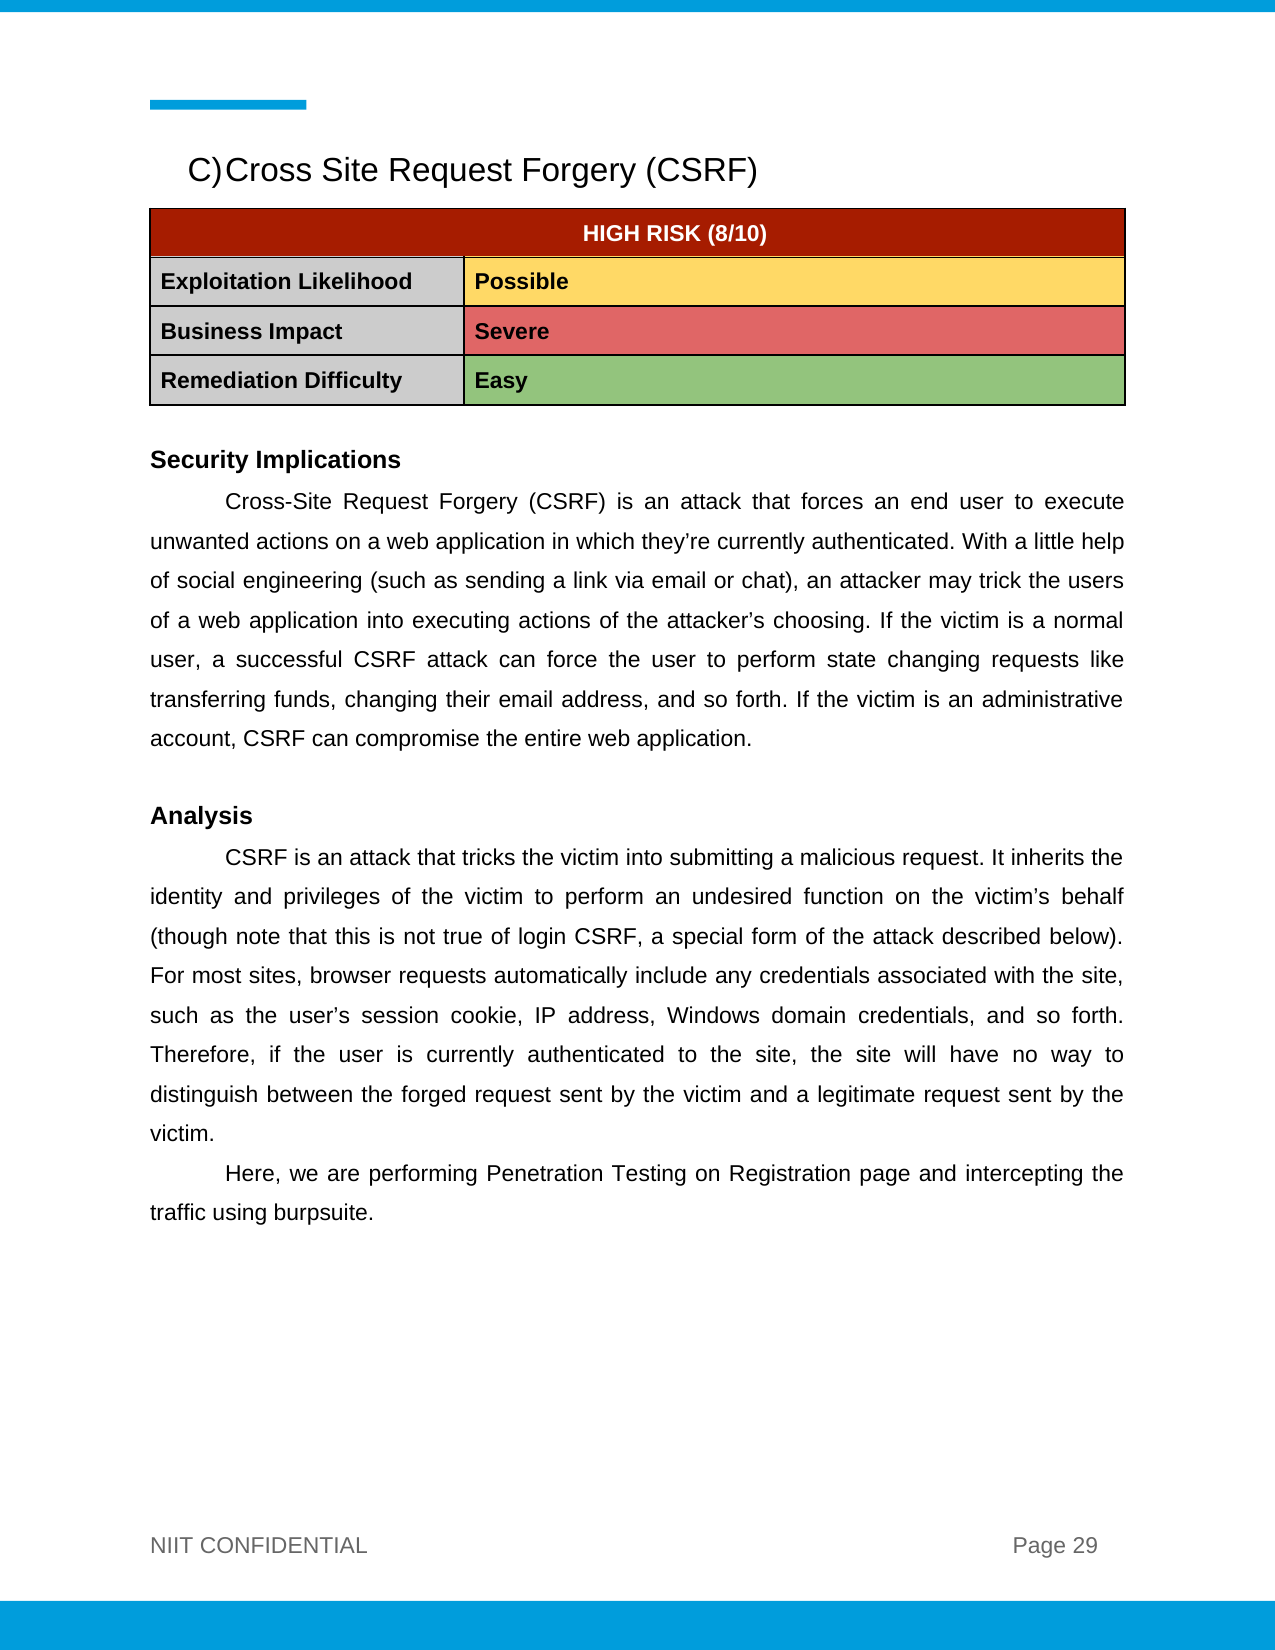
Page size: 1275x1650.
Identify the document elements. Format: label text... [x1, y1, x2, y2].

table_cell Exploitation Likelihood [151, 258, 463, 305]
text Cross-Site Request Forgery (CSRF) is an attack that forces an end user to execute unwanted actions on a web application in which they’re currently authenticated. With a little help of social engineering (such as sending a link via email or chat), an attacker may trick the users of a web application into executing actions of the attacker’s choosing. If the victim is a normal user, a successful CSRF attack can force the user to perform state changing requests like transferring funds, changing their email address, and so forth. If the victim is an administrative account, CSRF can compromise the entire web application. [150, 488, 1125, 752]
table_cell Possible [465, 258, 1124, 305]
table_cell Remediation Difficulty [151, 356, 463, 404]
text CSRF is an attack that tricks the victim into submitting a malicious request. It inherits the identity and privileges of the victim to perform an undesired function on the victim’s behalf (though note that this is not true of login CSRF, a special form of the attack described below). For most sites, browser requests automatically include any credentials associated with the site, such as the user’s session cookie, IP address, Windows domain credentials, and so forth. Therefore, if the user is currently authenticated to the site, the site will have no way to distinguish between the forged request sent by the victim and a legitimate request sent by the victim. [150, 844, 1125, 1146]
table_cell Business Impact [151, 307, 463, 354]
table_header HIGH RISK (8/10) [151, 209, 1124, 256]
list Cross Site Request Forgery (CSRF) [187, 150, 1125, 188]
table_cell Severe [465, 307, 1124, 354]
text Analysis [150, 801, 1125, 829]
text Security Implications [150, 445, 1125, 474]
table_cell Easy [465, 356, 1124, 404]
text Here, we are performing Penetration Testing on Registration page and intercepting the traffic using burpsuite. [150, 1159, 1125, 1225]
